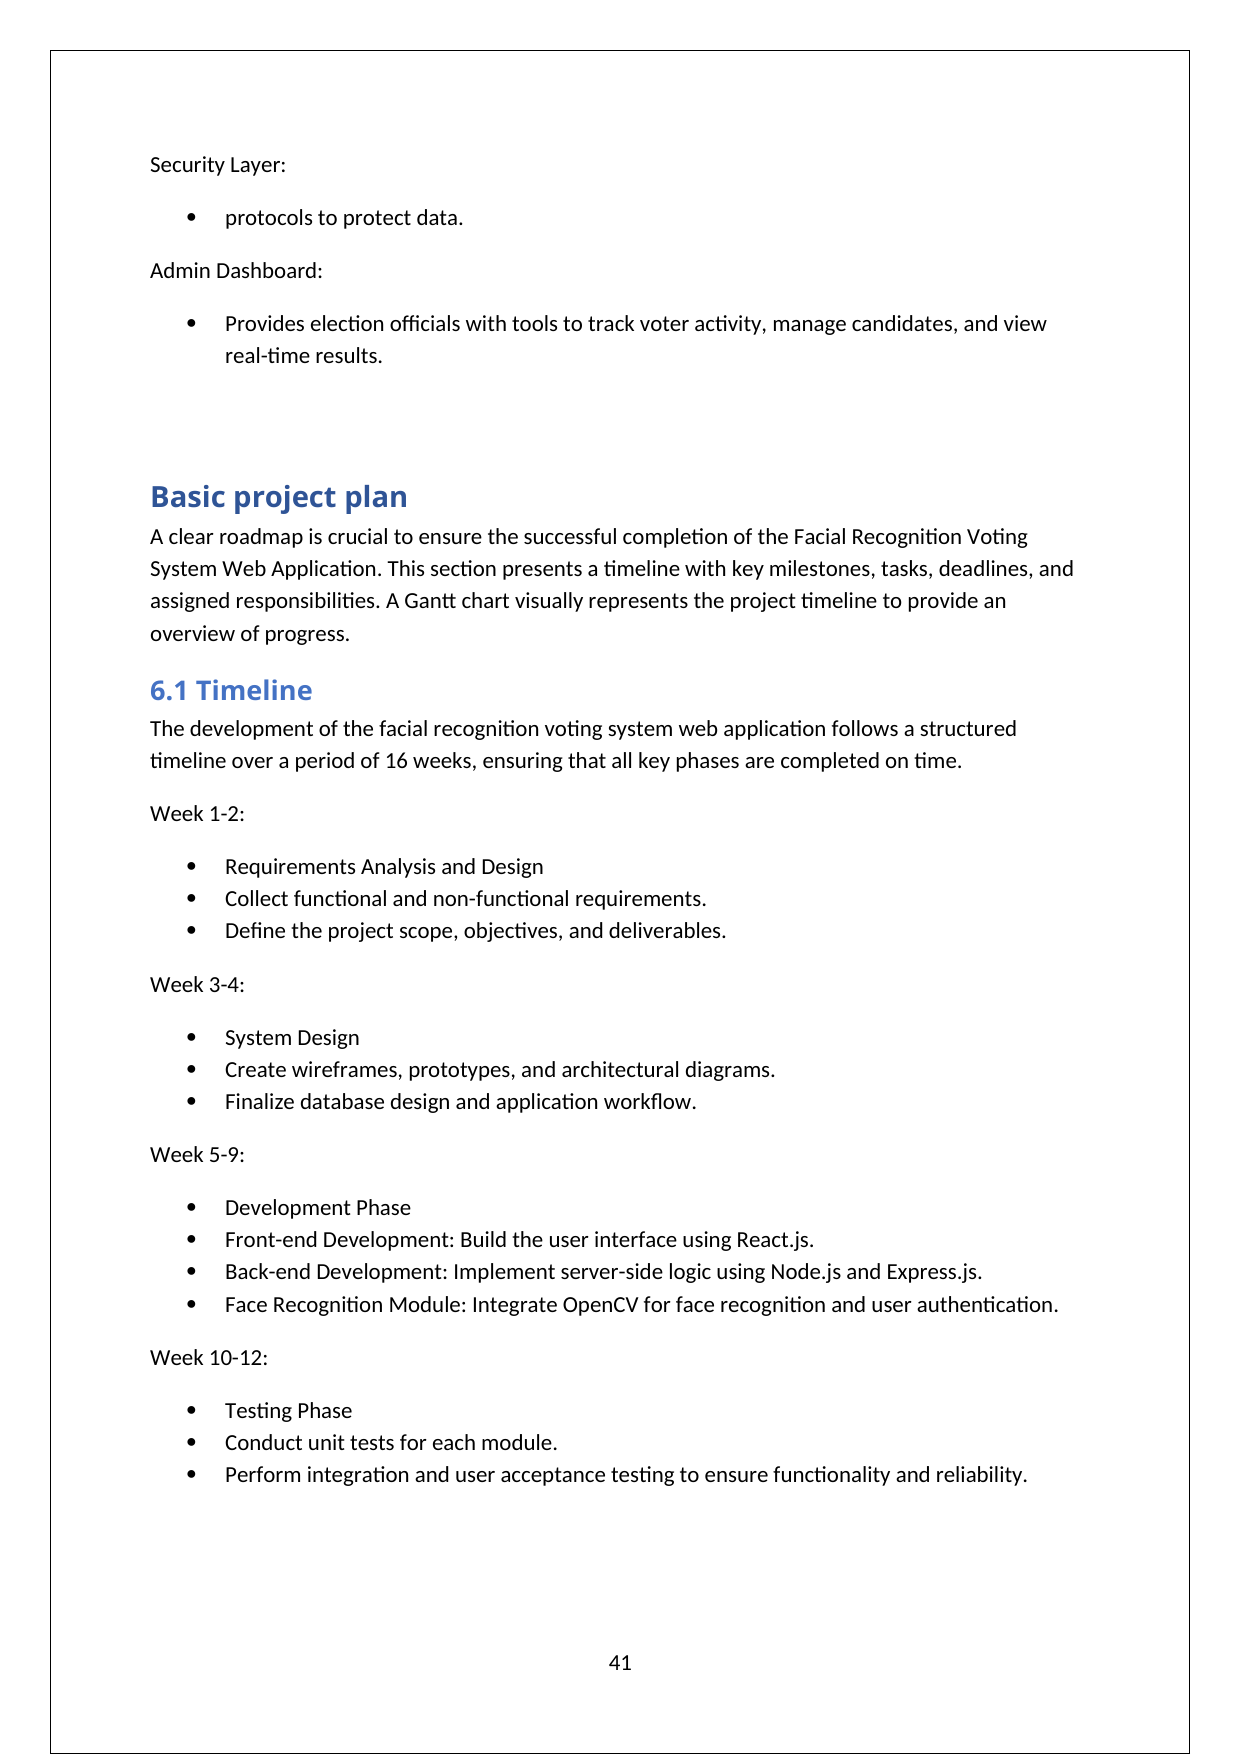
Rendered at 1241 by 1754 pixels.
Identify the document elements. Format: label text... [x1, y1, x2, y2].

list Development Phase [187, 1193, 1090, 1221]
list Define the project scope, objectives, and deliverables. [187, 917, 1090, 945]
list Conduct unit tests for each module. [187, 1428, 1090, 1456]
text Week 10-12: [150, 1343, 1090, 1371]
text A clear roadmap is crucial to ensure the successful completion of the Facial Recognition Voting System Web Application. This section presents a timeline with key milestones, tasks, deadlines, and assigned responsibilities. A Gantt chart visually represents the project timeline to provide an overview of progress. [150, 522, 1090, 647]
subtitle 6.1 Timeline [150, 672, 1090, 708]
subtitle Basic project plan [150, 476, 1090, 516]
list System Design [187, 1023, 1090, 1051]
text Admin Dashboard: [150, 256, 1090, 284]
list Requirements Analysis and Design [187, 852, 1090, 880]
list protocols to protect data. [187, 203, 1090, 231]
list Finalize database design and application workflow. [187, 1087, 1090, 1115]
list Back-end Development: Implement server-side logic using Node.js and Express.js. [187, 1257, 1090, 1286]
text Week 5-9: [150, 1140, 1090, 1168]
text The development of the facial recognition voting system web application follows a structured timeline over a period of 16 weeks, ensuring that all key phases are completed on time. [150, 714, 1090, 774]
list Testing Phase [187, 1396, 1090, 1424]
list Provides election officials with tools to track voter activity, manage candidates, and view real-time results. [187, 309, 1090, 369]
text Week 1-2: [150, 799, 1090, 827]
list Perform integration and user acceptance testing to ensure functionality and reliability. [187, 1460, 1090, 1488]
list Create wireframes, prototypes, and architectural diagrams. [187, 1055, 1090, 1083]
text Week 3-4: [150, 970, 1090, 998]
list Collect functional and non-functional requirements. [187, 884, 1090, 912]
list Face Recognition Module: Integrate OpenCV for face recognition and user authentication. [187, 1290, 1090, 1318]
list Front-end Development: Build the user interface using React.js. [187, 1225, 1090, 1253]
text Security Layer: [150, 150, 1090, 178]
